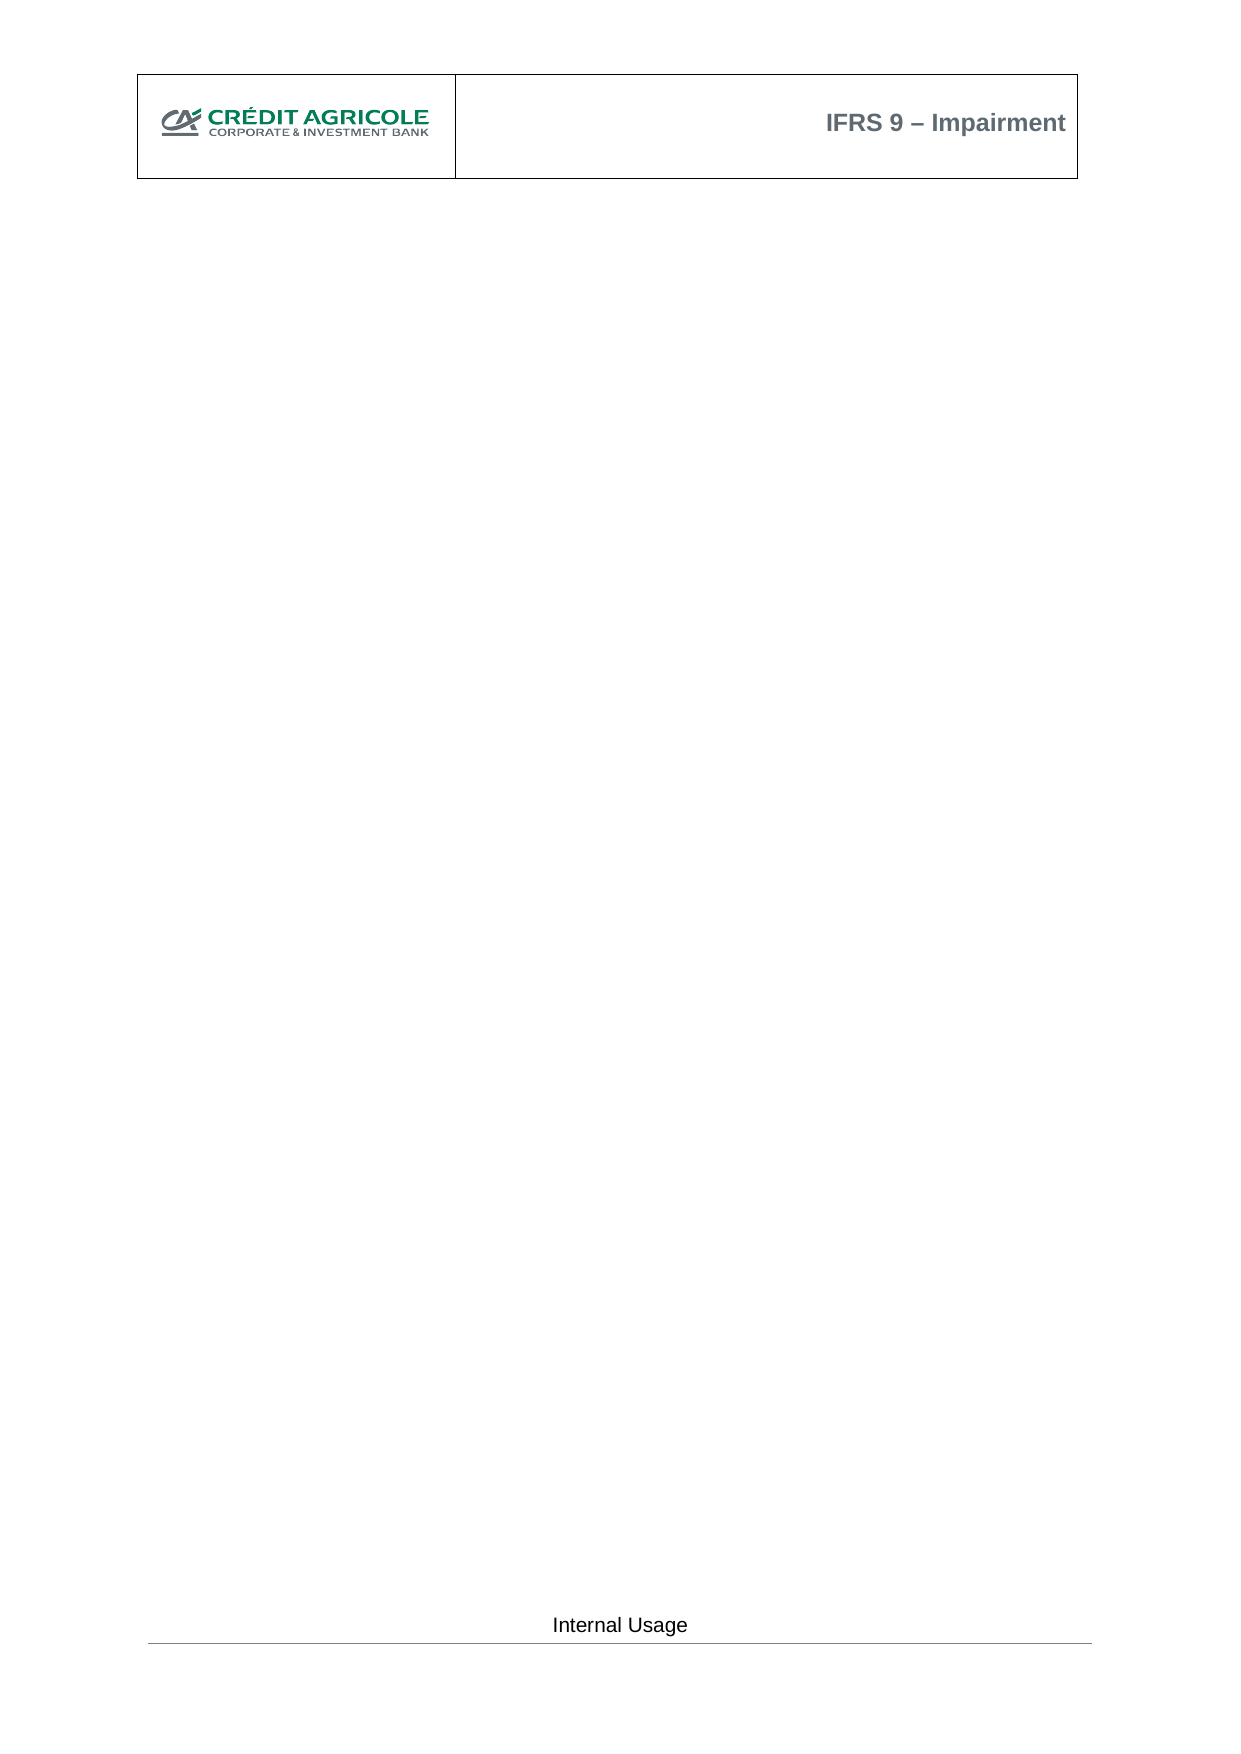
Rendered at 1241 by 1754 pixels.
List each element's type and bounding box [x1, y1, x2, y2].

picture [137, 84, 455, 162]
